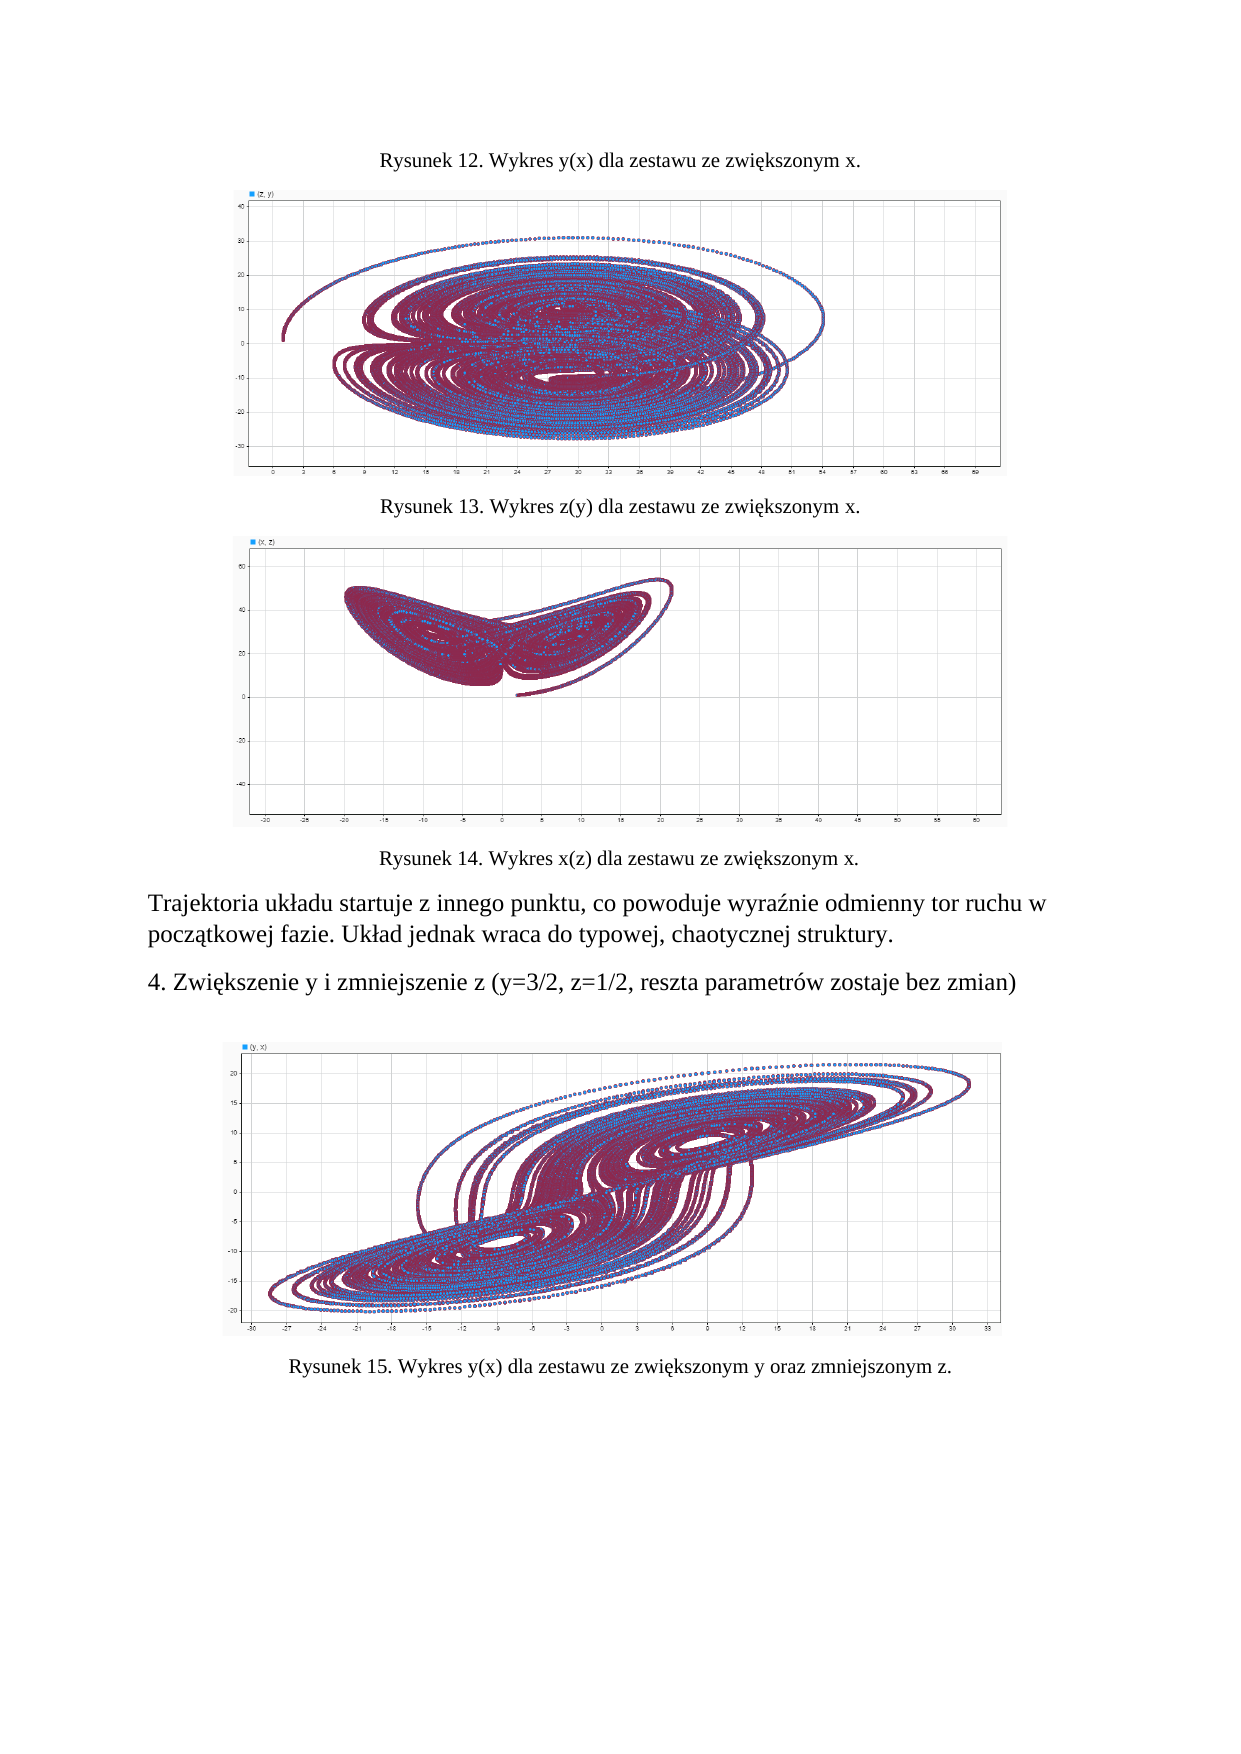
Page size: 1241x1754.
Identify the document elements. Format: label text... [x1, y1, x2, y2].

picture [222, 1042, 1002, 1336]
text Trajektoria układu startuje z innego punktu, co powoduje wyraźnie odmienny tor ruchu w początkowej fazie. Układ jednak wraca do typowej, chaotycznej struktury. [148, 888, 1093, 948]
text Rysunek 13. Wykres z(y) dla zestawu ze zwiększonym x. [148, 494, 1093, 518]
text Rysunek 14. Wykres x(z) dla zestawu ze zwiększonym x. [148, 846, 1093, 870]
picture [232, 536, 1008, 827]
picture [233, 190, 1007, 476]
text Rysunek 12. Wykres y(x) dla zestawu ze zwiększonym x. [148, 148, 1093, 172]
list Zwiększenie y i zmniejszenie z (y=3/2, z=1/2, reszta parametrów zostaje bez zmian) [148, 967, 1093, 996]
text Rysunek 15. Wykres y(x) dla zestawu ze zwiększonym y oraz zmniejszonym z. [148, 1354, 1093, 1378]
